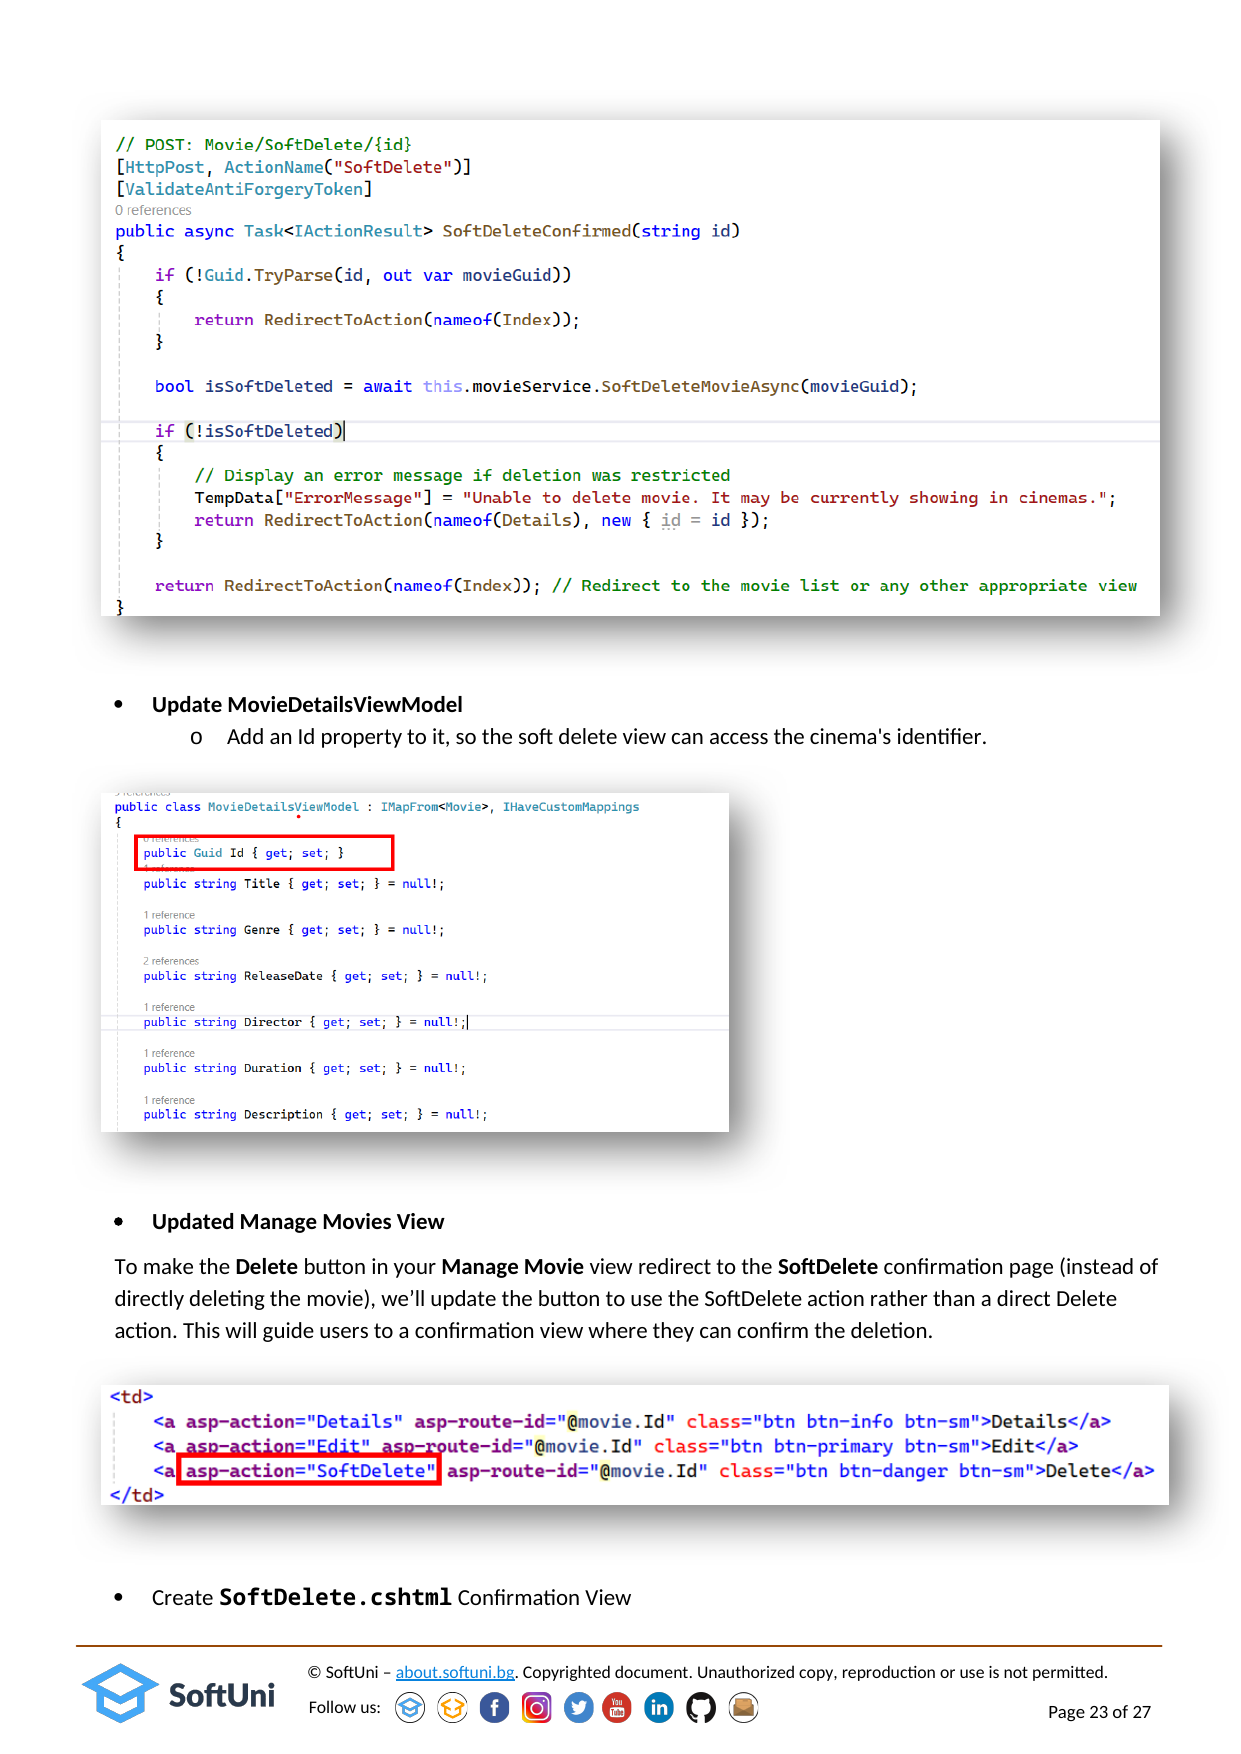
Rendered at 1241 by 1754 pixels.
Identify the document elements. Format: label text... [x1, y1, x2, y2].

list Create SoftDelete.cshtml Confirmation View [114, 1581, 1163, 1612]
picture [644, 1714, 653, 1723]
picture [602, 1692, 632, 1723]
text To make the Delete button in your Manage Movie view redirect to the SoftDelete confirmation page (instead of directly deleting the movie), we’ll update the button to use the SoftDelete action rather than a direct Delete action. This will guide users to a confirmation view where they can confirm the deletion. [114, 1252, 1163, 1344]
picture [644, 1692, 653, 1701]
picture [686, 1692, 716, 1723]
picture [658, 1705, 667, 1714]
picture [101, 1385, 1169, 1505]
picture [479, 1692, 510, 1723]
picture [564, 1692, 594, 1723]
picture [665, 1714, 674, 1723]
picture [728, 1692, 759, 1723]
picture [101, 120, 1160, 616]
picture [437, 1692, 468, 1723]
picture [101, 793, 729, 1132]
picture [522, 1692, 552, 1723]
picture [75, 1658, 281, 1729]
list Add an Id property to it, so the soft delete view can access the cinema's identifier. [189, 722, 1163, 752]
picture [665, 1692, 674, 1701]
list Updated Manage Movies View [114, 1207, 1163, 1235]
list Update MovieDetailsViewModel [114, 690, 1163, 718]
picture [395, 1692, 425, 1723]
